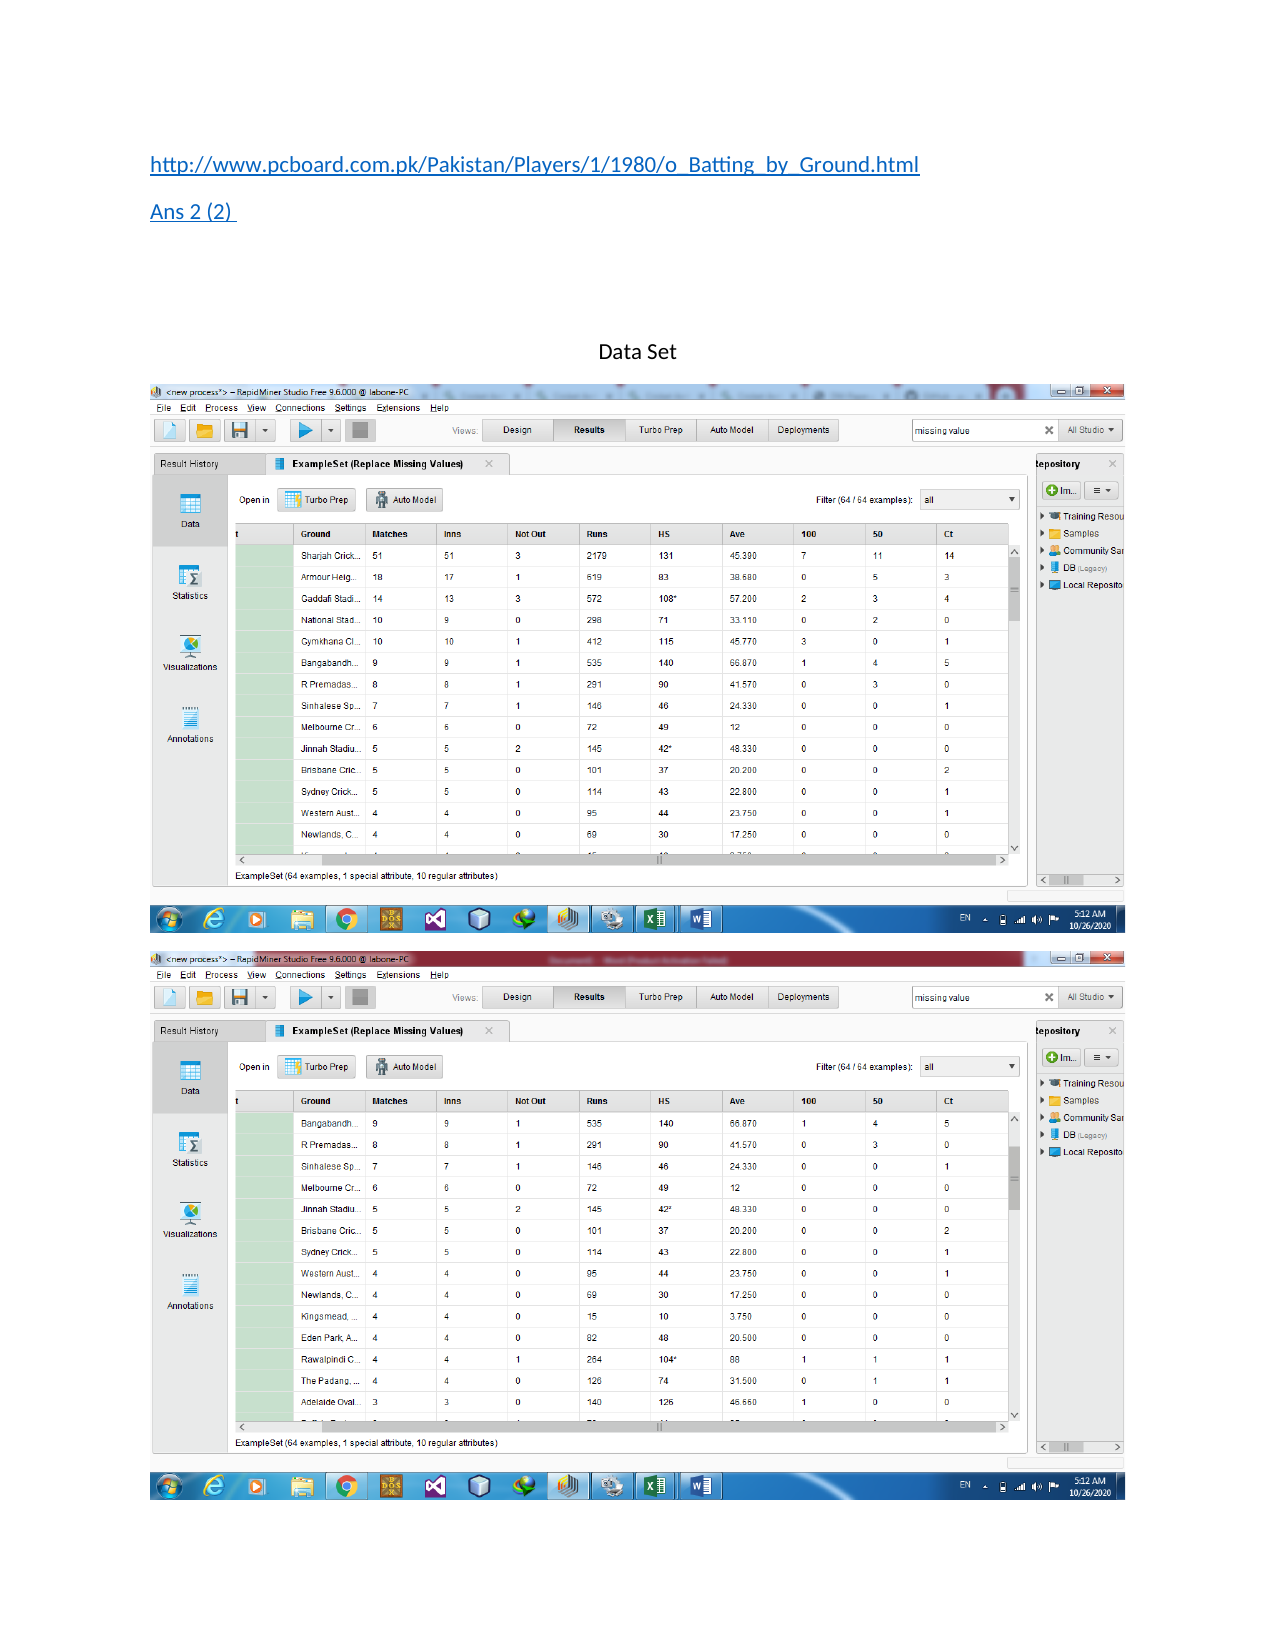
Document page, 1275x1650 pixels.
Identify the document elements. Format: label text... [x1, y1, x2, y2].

text Ans 2 (2) [150, 197, 1125, 225]
text Data Set [150, 337, 1125, 366]
picture [150, 951, 1125, 1500]
text http://www.pcboard.com.pk/Pakistan/Players/1/1980/o_Batting_by_Ground.html [150, 150, 1125, 178]
picture [150, 384, 1125, 933]
